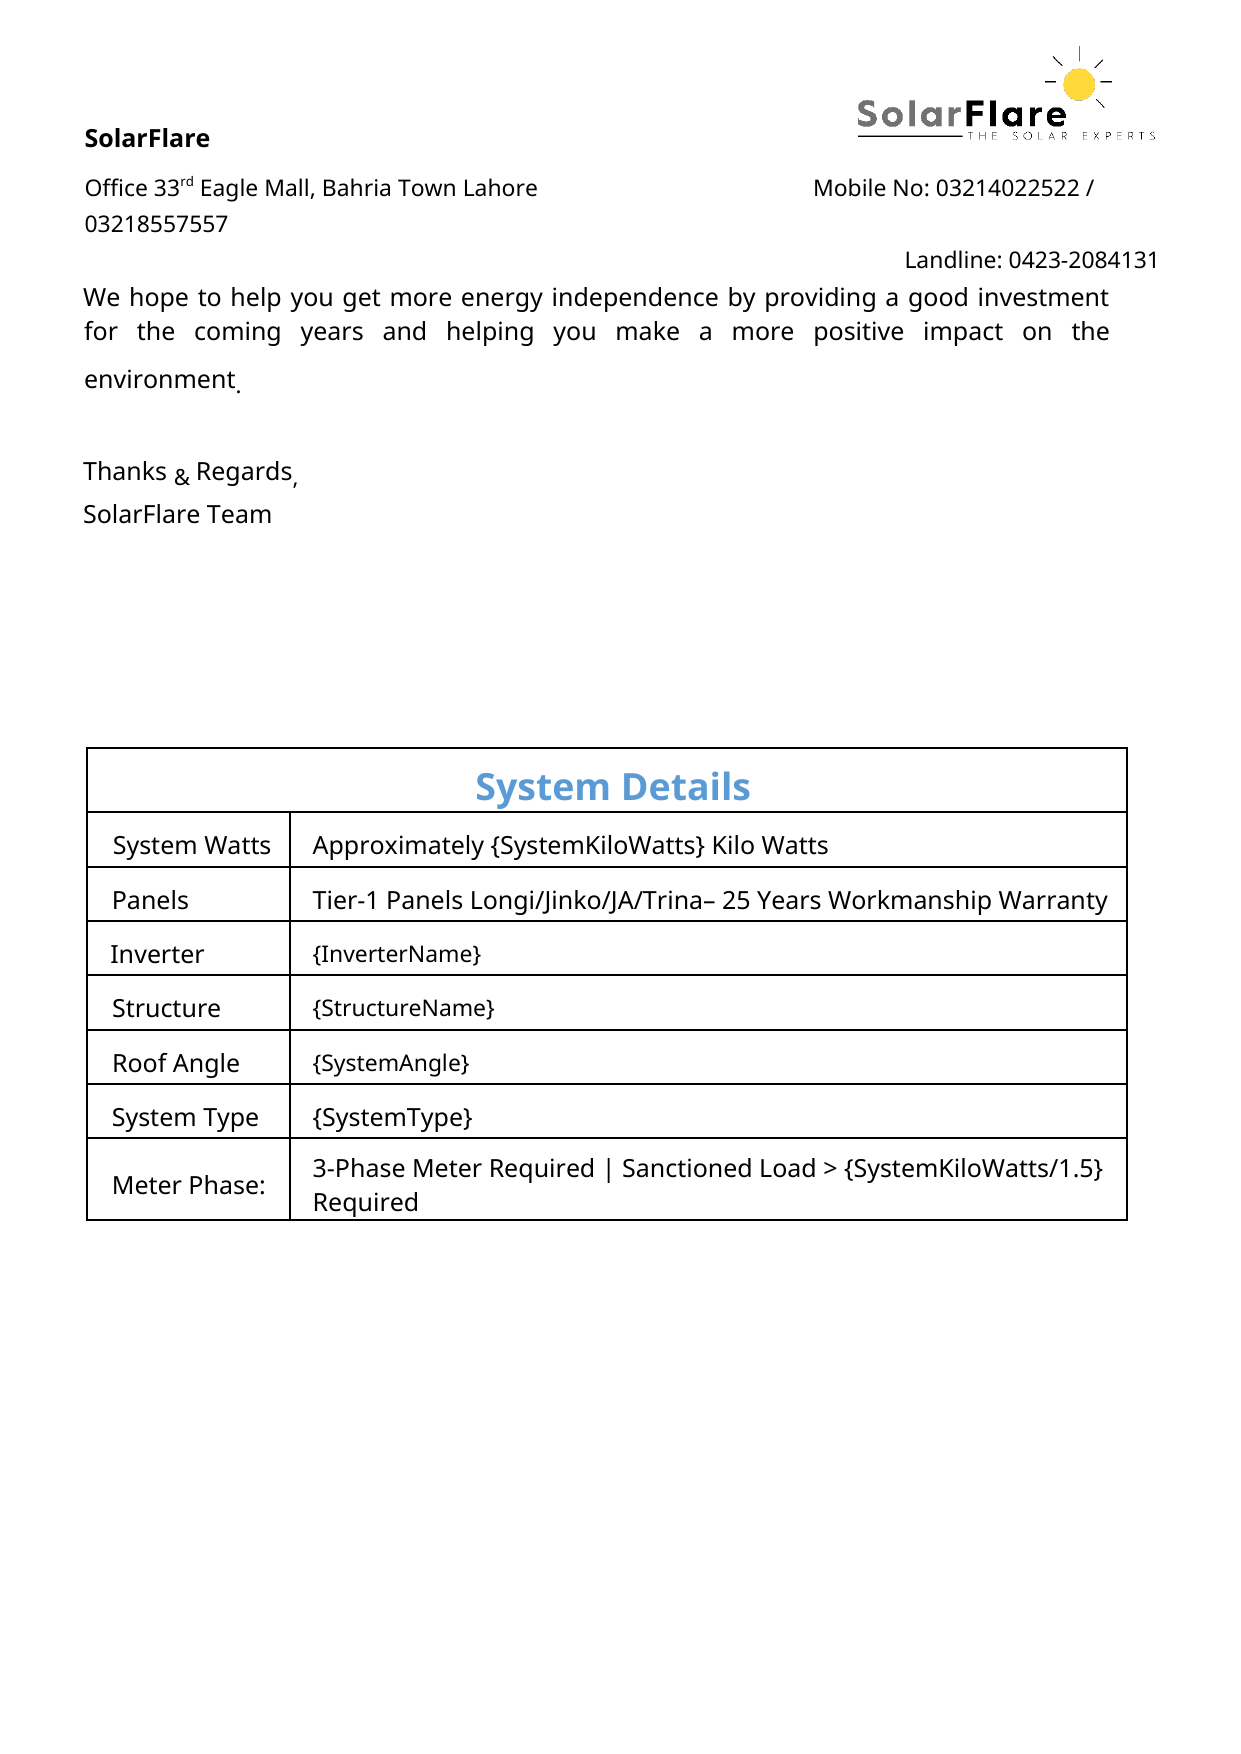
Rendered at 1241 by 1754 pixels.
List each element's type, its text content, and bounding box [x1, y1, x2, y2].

table_cell System Type [88, 1085, 289, 1137]
table_cell Approximately {SystemKiloWatts} Kilo Watts [291, 813, 1126, 866]
table_cell Roof Angle [88, 1031, 289, 1083]
table_cell System Watts [88, 813, 289, 866]
table_cell {SystemAngle} [291, 1031, 1126, 1083]
table_cell {InverterName} [291, 922, 1126, 974]
table_cell {StructureName} [291, 976, 1126, 1028]
picture [856, 46, 1160, 142]
table_cell Panels [88, 868, 289, 920]
text We hope to help you get more energy independence by providing a good investment for the coming years and helping you make a more positive impact on the environment. [83, 279, 1111, 400]
table_cell Structure [88, 976, 289, 1028]
table_cell Tier-1 Panels Longi/Jinko/JA/Trina– 25 Years Workmanship Warranty [291, 868, 1126, 920]
table_cell 3-Phase Meter Required | Sanctioned Load > {SystemKiloWatts/1.5} Required [291, 1139, 1126, 1218]
table_cell Meter Phase: [88, 1139, 289, 1218]
table_cell {SystemType} [291, 1085, 1126, 1137]
table_cell Inverter [88, 922, 289, 974]
table_header System Details [88, 749, 1126, 811]
text SolarFlare Team [83, 496, 1159, 530]
text Thanks & Regards, [83, 439, 1159, 492]
